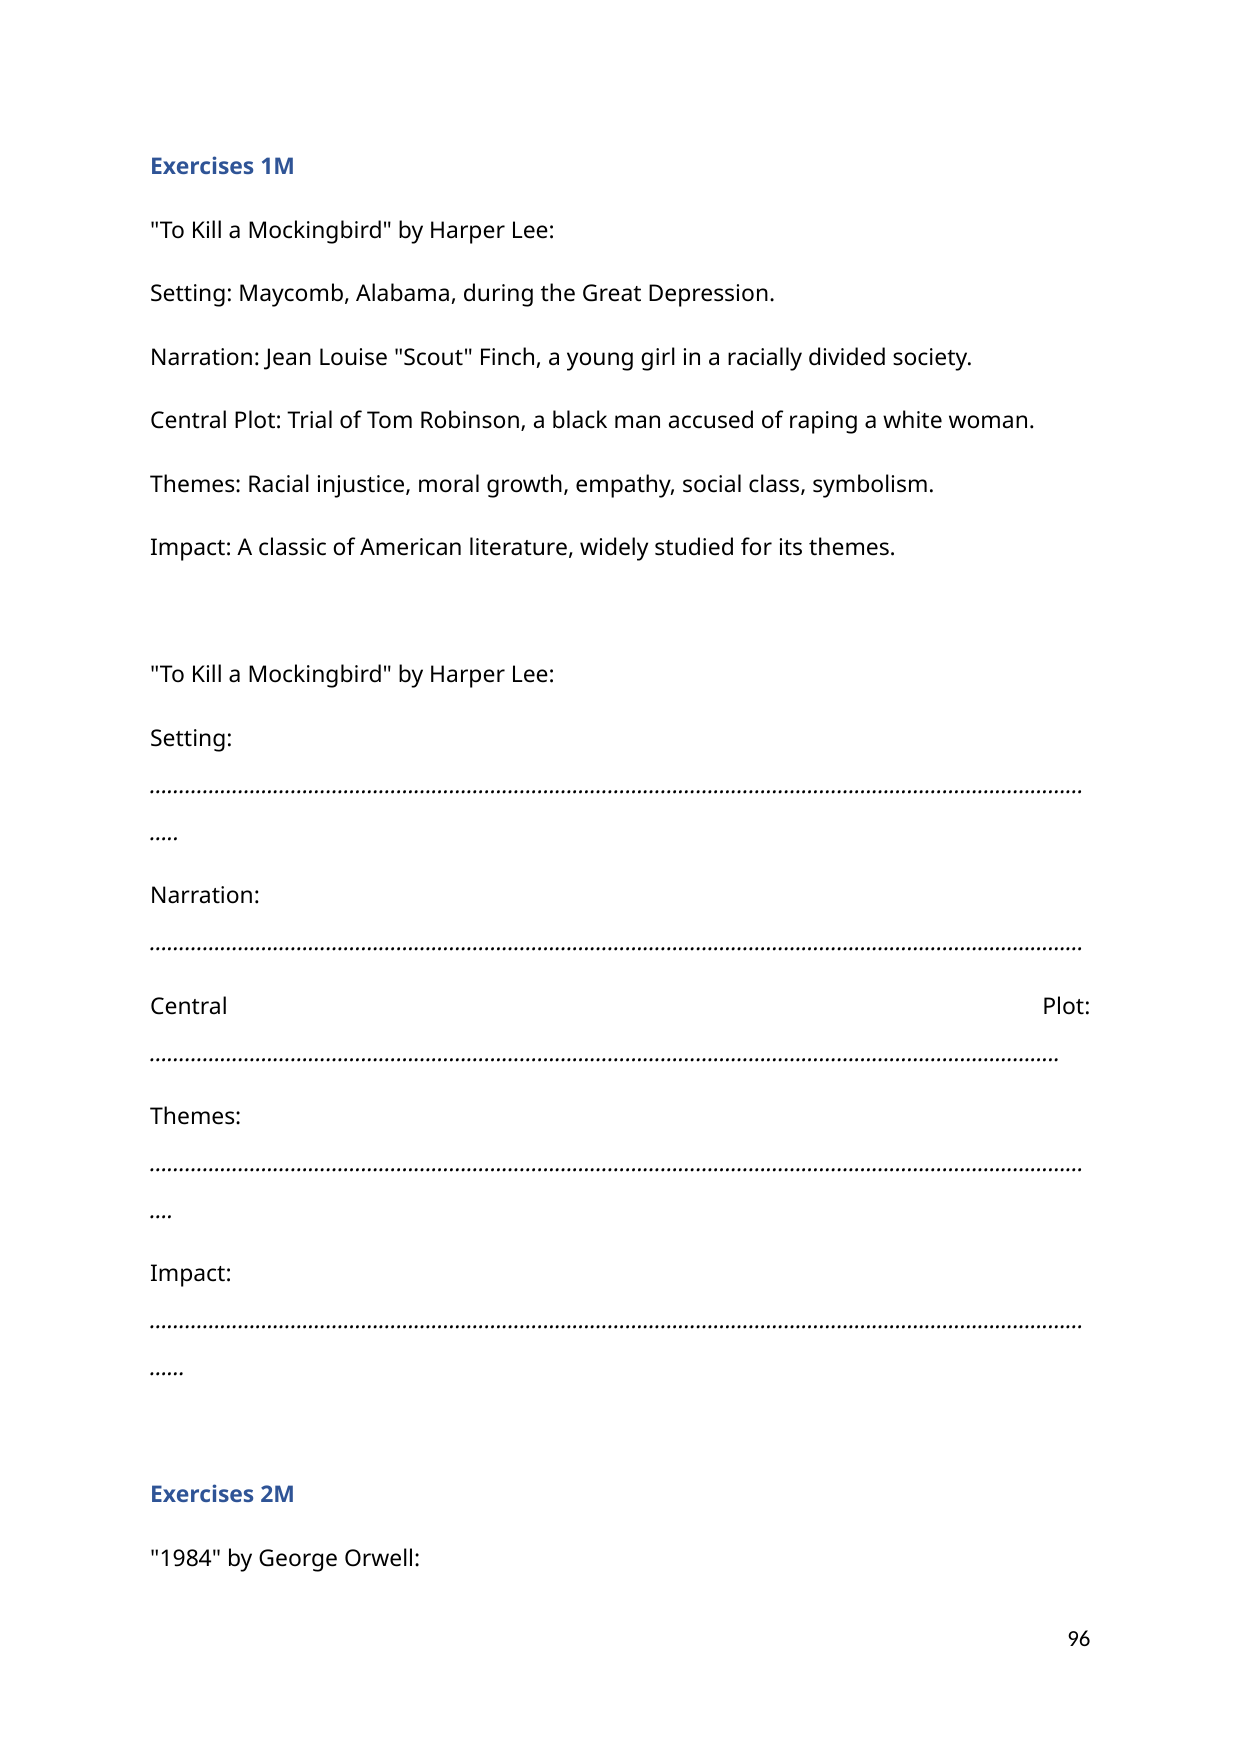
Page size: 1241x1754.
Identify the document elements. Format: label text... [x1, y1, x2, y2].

text Setting: Maycomb, Alabama, during the Great Depression. [150, 277, 1090, 308]
text Impact: ………………………………………………………………………………………………………………………………………………… [150, 1257, 1090, 1382]
text Impact: A classic of American literature, widely studied for its themes. [150, 531, 1090, 562]
text Narration: …………………………………………………………………………………………………………………………………………… [150, 879, 1090, 957]
text Exercises 2M [150, 1478, 1090, 1509]
text Narration: Jean Louise "Scout" Finch, a young girl in a racially divided society. [150, 341, 1090, 372]
text "To Kill a Mockingbird" by Harper Lee: [150, 213, 1090, 245]
text "1984" by George Orwell: [150, 1542, 1090, 1573]
text Exercises 1M [150, 150, 1090, 181]
text Themes: ………………………………………………………………………………………………………………………………………………. [150, 1100, 1090, 1225]
text Central Plot: Trial of Tom Robinson, a black man accused of raping a white woman. [150, 404, 1090, 435]
text "To Kill a Mockingbird" by Harper Lee: [150, 658, 1090, 689]
text Central Plot: ……………………………………………………………………………………………………………………………………….. [150, 989, 1090, 1068]
text Setting: ……………………………………………………………………………………………………………………………………………….. [150, 722, 1090, 847]
text Themes: Racial injustice, moral growth, empathy, social class, symbolism. [150, 468, 1090, 499]
